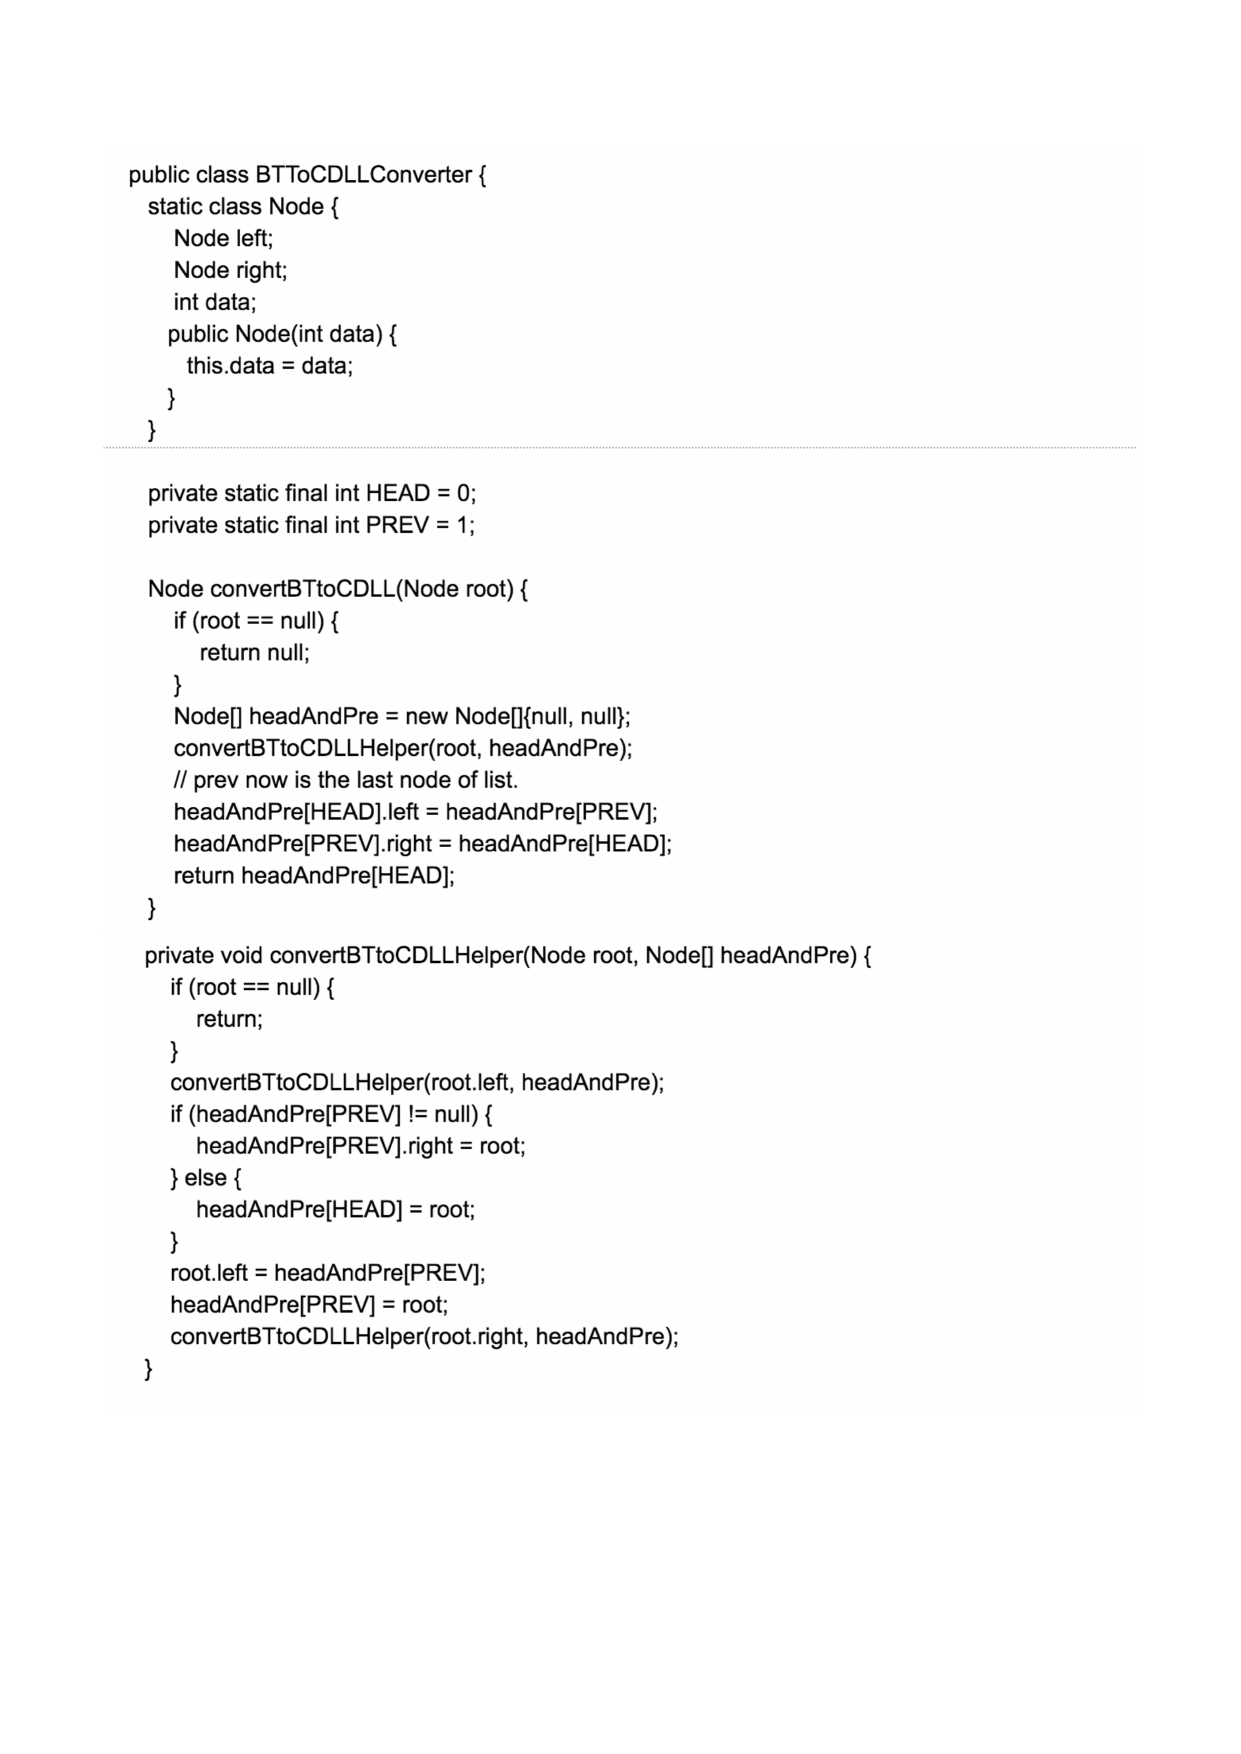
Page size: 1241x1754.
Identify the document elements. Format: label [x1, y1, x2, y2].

picture [103, 150, 1137, 1409]
